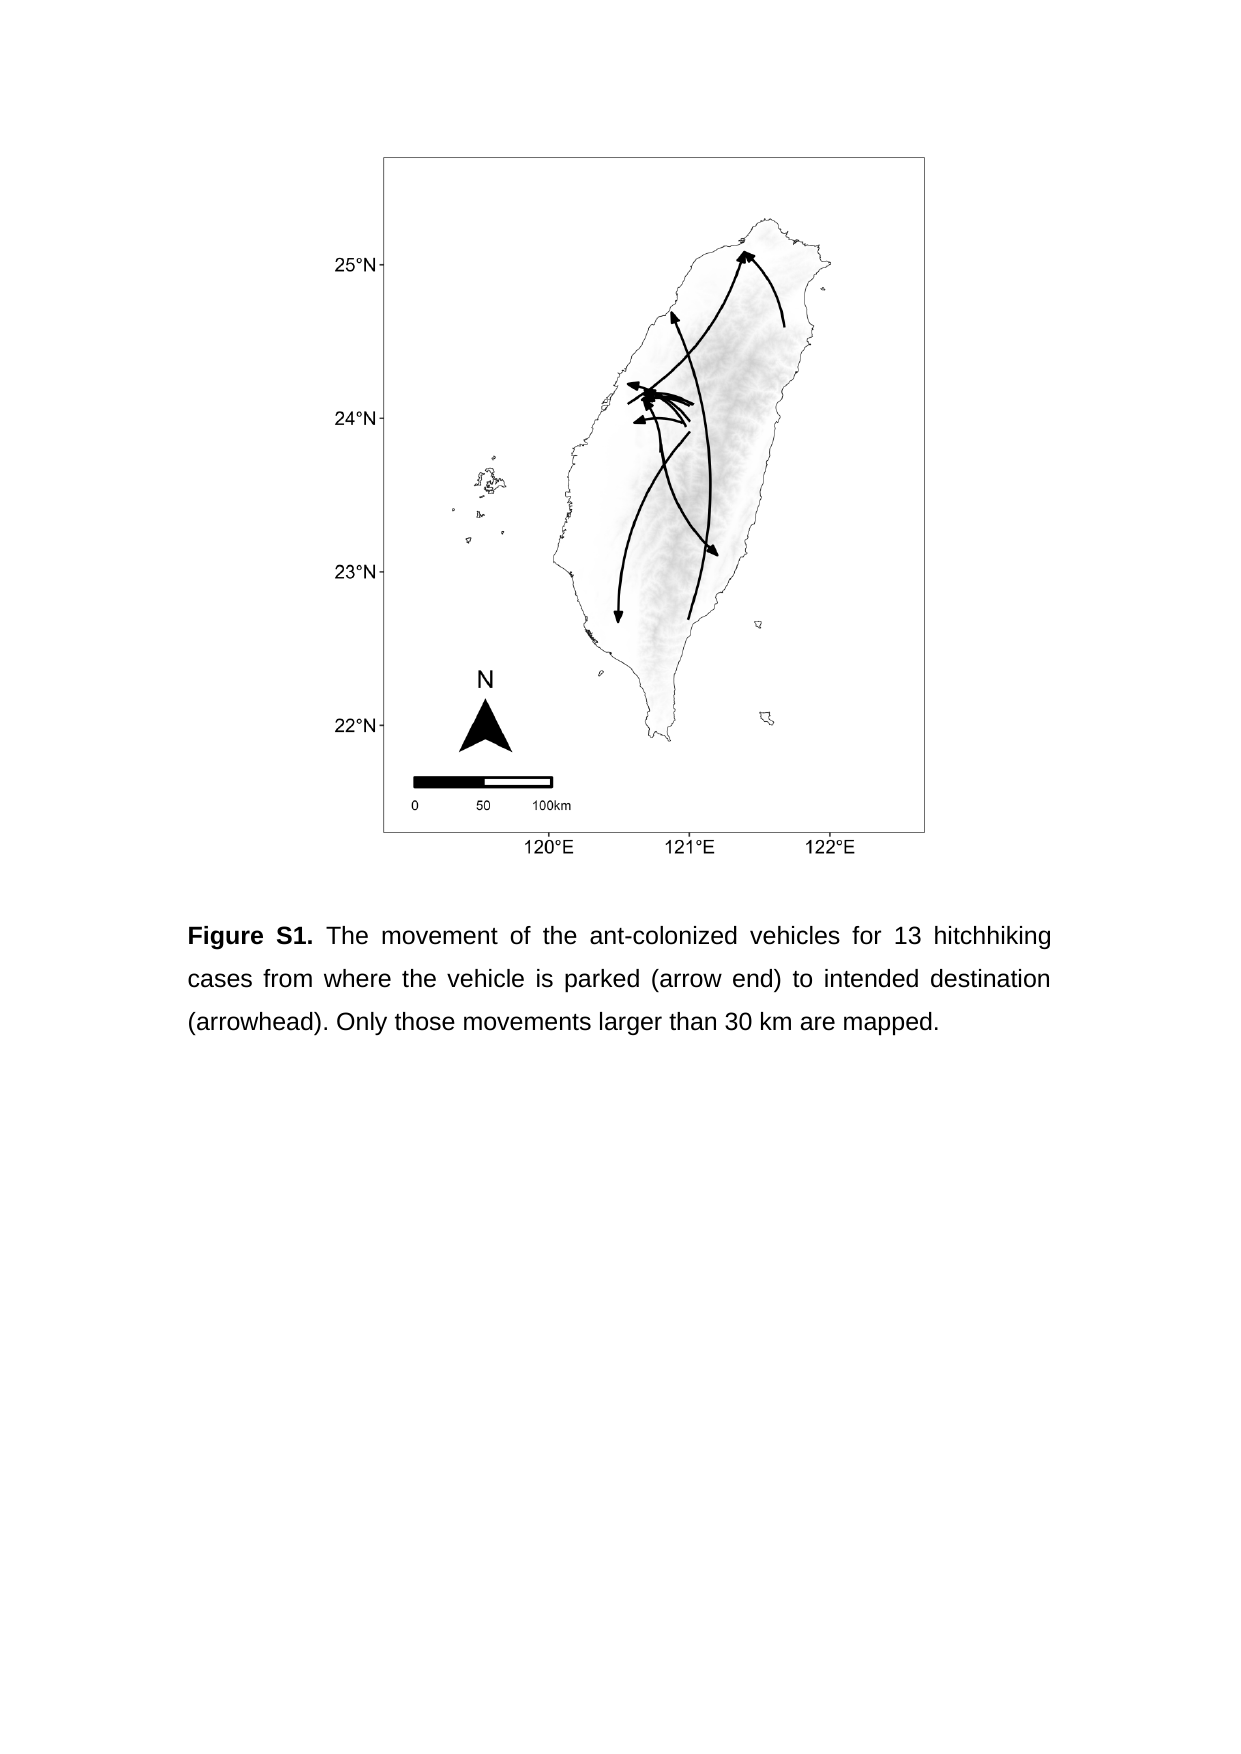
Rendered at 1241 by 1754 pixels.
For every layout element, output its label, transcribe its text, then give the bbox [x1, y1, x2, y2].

text Figure S1. The movement of the ant-colonized vehicles for 13 hitchhiking cases from where the vehicle is parked (arrow end) to intended destination (arrowhead). Only those movements larger than 30 km are mapped. [187, 921, 1053, 1036]
picture [253, 150, 987, 884]
